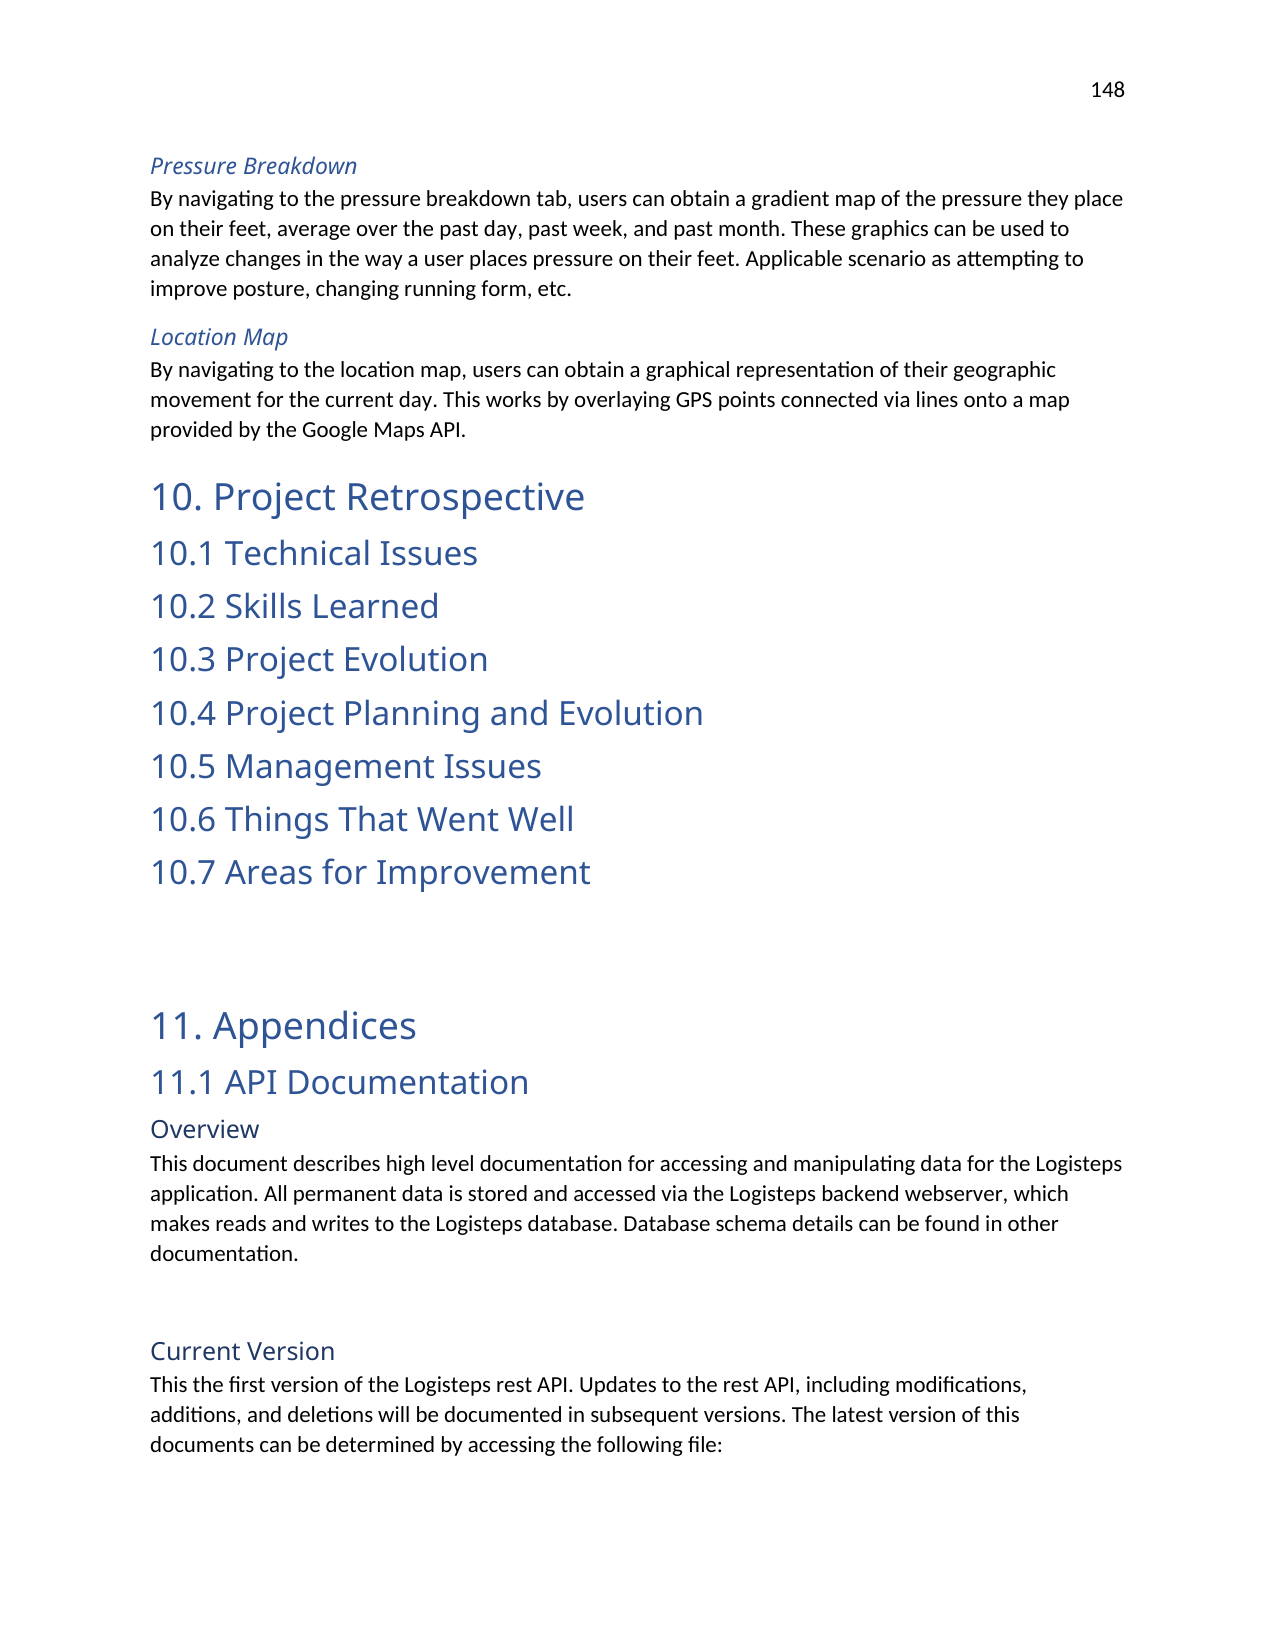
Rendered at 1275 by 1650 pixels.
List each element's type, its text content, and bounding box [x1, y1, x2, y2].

text By navigating to the pressure breakdown tab, users can obtain a gradient map of the pressure they place on their feet, average over the past day, past week, and past month. These graphics can be used to analyze changes in the way a user places pressure on their feet. Applicable scenario as attempting to improve posture, changing running form, etc. [150, 184, 1125, 302]
subtitle 10.4 Project Planning and Evolution [150, 689, 1125, 735]
subtitle 10.2 Skills Learned [150, 583, 1125, 628]
text This document describes high level documentation for accessing and manipulating data for the Logisteps application. All permanent data is stored and accessed via the Logisteps backend webserver, which makes reads and writes to the Logisteps database. Database schema details can be found in other documentation. [150, 1149, 1125, 1267]
subtitle 11. Appendices [150, 1000, 1125, 1051]
subtitle 10.3 Project Evolution [150, 636, 1125, 682]
subtitle Location Map [150, 321, 1125, 352]
subtitle 10.5 Management Issues [150, 742, 1125, 788]
text This the first version of the Logisteps rest API. Updates to the rest API, including modifications, additions, and deletions will be documented in subsequent versions. The latest version of this documents can be determined by accessing the following file: [150, 1370, 1125, 1458]
subtitle 10.1 Technical Issues [150, 530, 1125, 575]
subtitle 10.6 Things That Went Well [150, 796, 1125, 841]
subtitle 11.1 API Documentation [150, 1059, 1125, 1104]
subtitle Current Version [150, 1333, 1125, 1367]
subtitle Pressure Breakdown [150, 150, 1125, 181]
subtitle 10. Project Retrospective [150, 471, 1125, 522]
subtitle Overview [150, 1112, 1125, 1146]
text By navigating to the location map, users can obtain a graphical representation of their geographic movement for the current day. This works by overlaying GPS points connected via lines onto a map provided by the Google Maps API. [150, 355, 1125, 443]
subtitle 10.7 Areas for Improvement [150, 849, 1125, 894]
